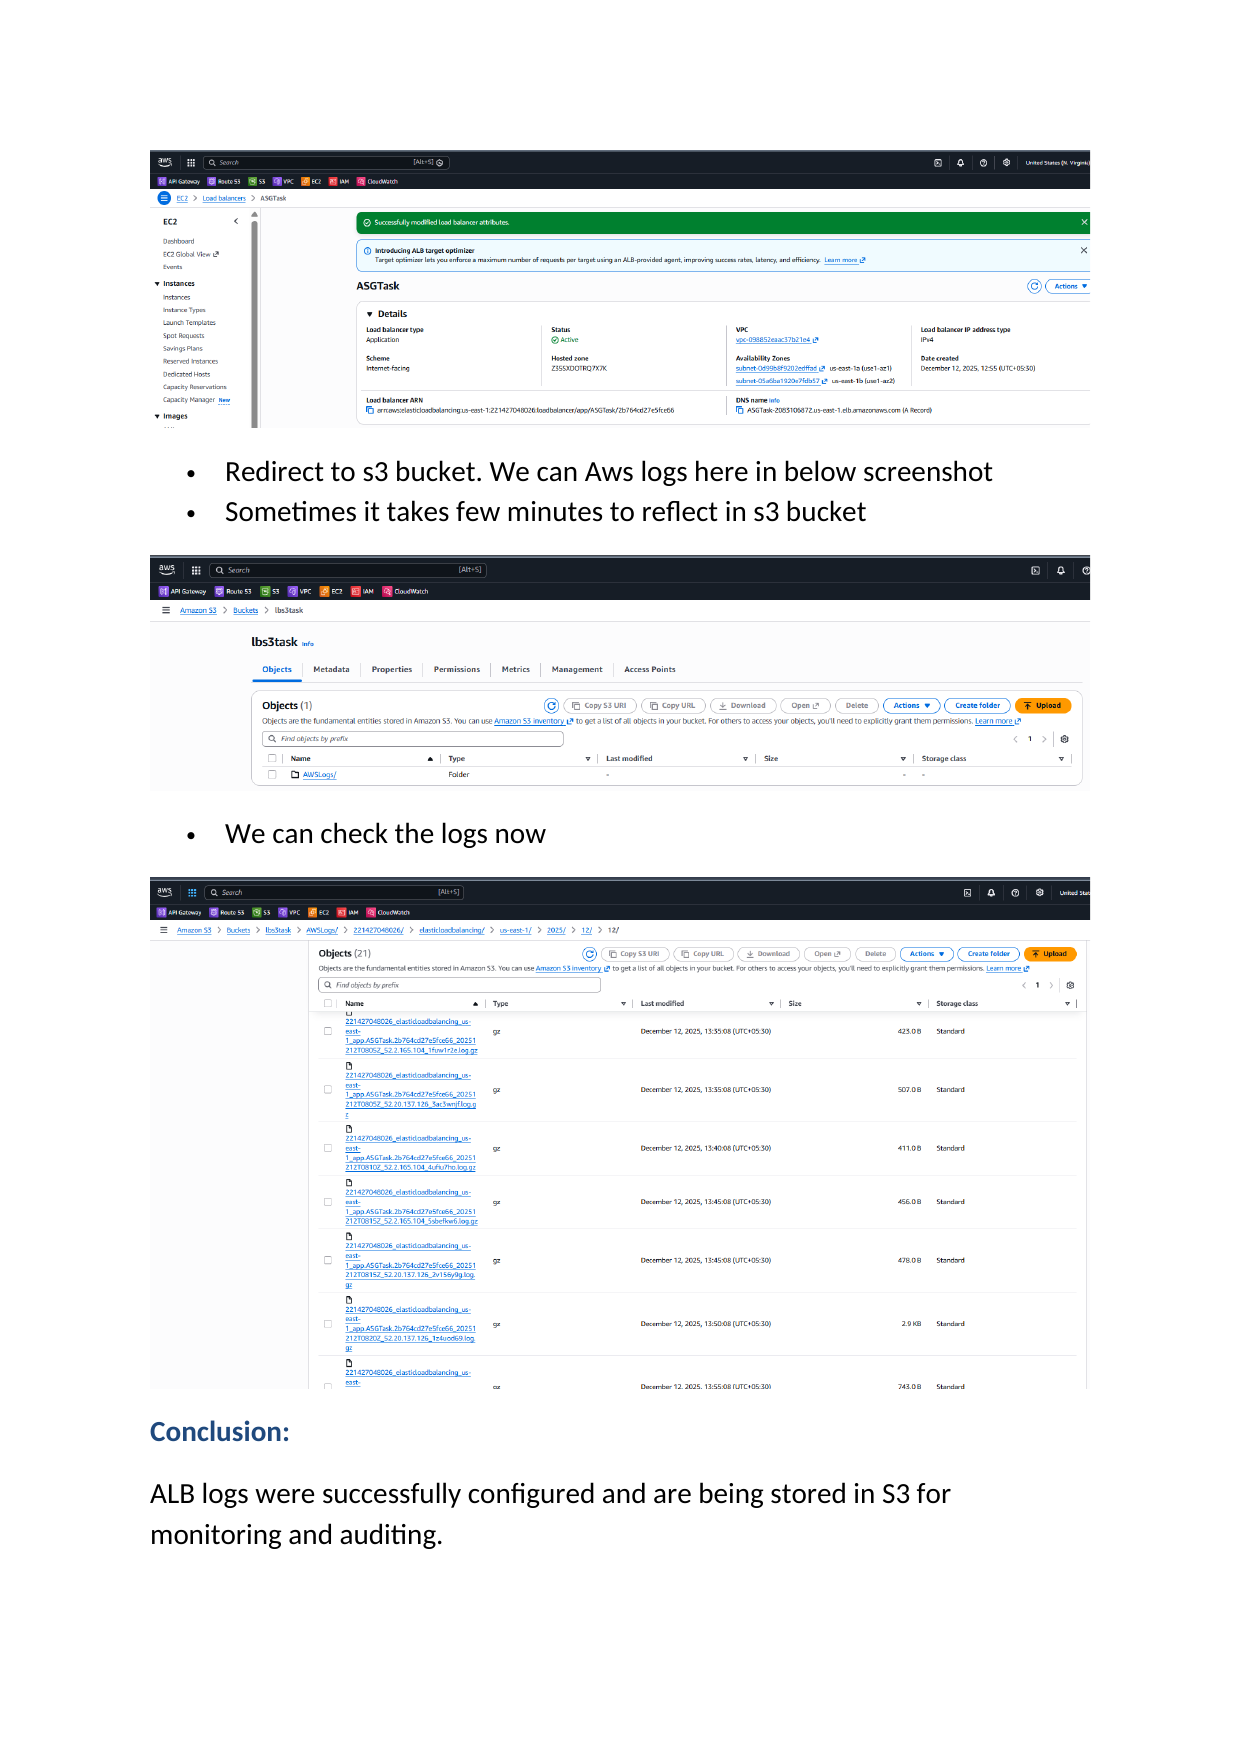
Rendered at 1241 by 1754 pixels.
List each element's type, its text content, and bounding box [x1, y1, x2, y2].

list We can check the logs now [187, 815, 1090, 851]
picture [150, 555, 1091, 791]
list Sometimes it takes few minutes to reflect in s3 bucket [187, 493, 1090, 529]
text Conclusion: [150, 1413, 1090, 1449]
text ALB logs were successfully configured and are being stored in S3 for monitoring and auditing. [150, 1475, 1090, 1552]
picture [150, 150, 1091, 428]
picture [150, 877, 1091, 1389]
list Redirect to s3 bucket. We can Aws logs here in below screenshot [187, 453, 1090, 488]
